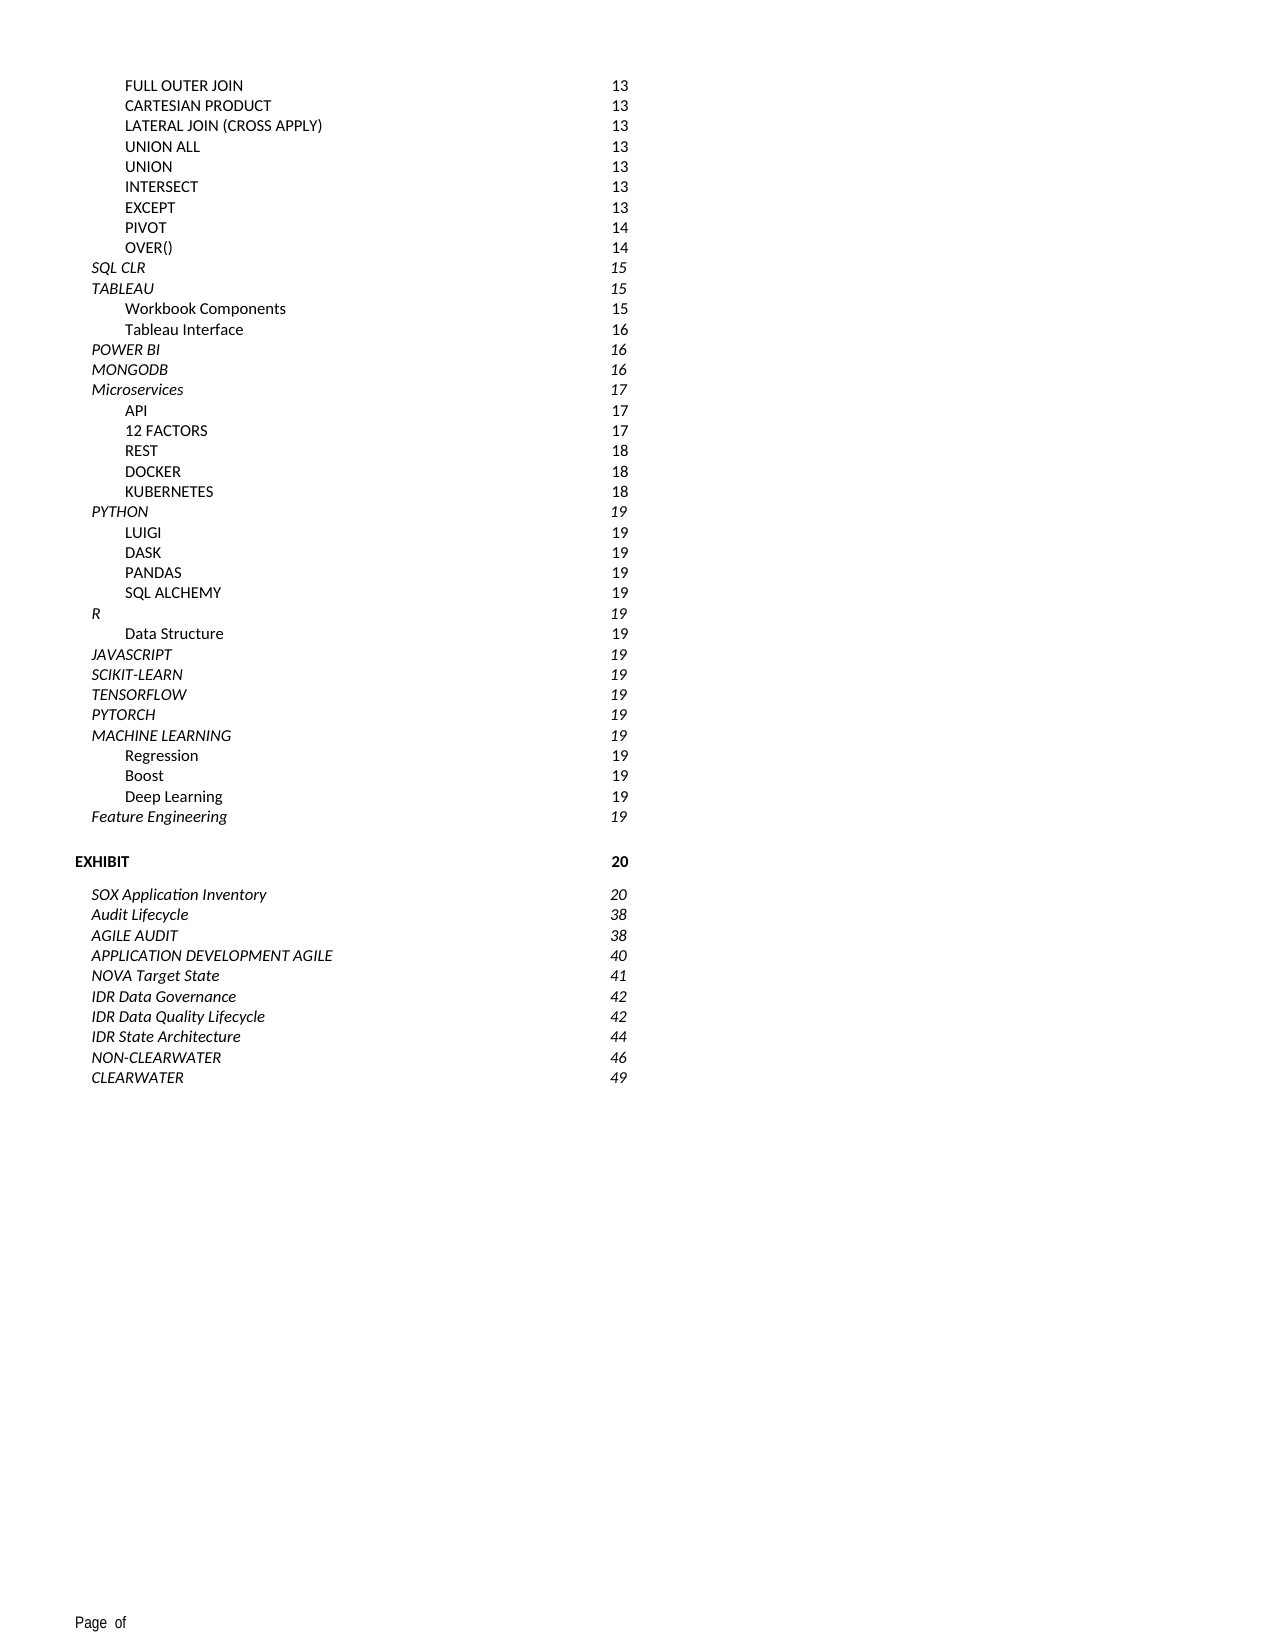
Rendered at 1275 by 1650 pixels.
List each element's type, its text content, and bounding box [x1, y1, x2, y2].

text IDR Data Governance 42 [91, 986, 1213, 1006]
text NOVA Target State 41 [91, 966, 1213, 986]
text SOX Application Inventory 20 [91, 884, 1213, 905]
text Feature Engineering 19 [91, 806, 1213, 827]
text UNION 13 [125, 156, 1213, 177]
text NON-CLEARWATER 46 [91, 1047, 1213, 1067]
text TENSORFLOW 19 [91, 684, 1213, 705]
text POWER BI 16 [91, 339, 1213, 359]
text LATERAL JOIN (CROSS APPLY) 13 [125, 116, 1213, 136]
text 12 FACTORS 17 [125, 420, 1213, 441]
text LUIGI 19 [125, 522, 1213, 542]
text REST 18 [125, 441, 1213, 461]
text Boost 19 [125, 766, 1213, 786]
text Data Structure 19 [125, 623, 1213, 644]
text JAVASCRIPT 19 [91, 644, 1213, 664]
text R 19 [91, 603, 1213, 623]
text Tableau Interface 16 [125, 319, 1213, 339]
text EXCEPT 13 [125, 197, 1213, 217]
text DASK 19 [125, 542, 1213, 562]
text SQL CLR 15 [91, 258, 1213, 278]
text API 17 [125, 400, 1213, 420]
text IDR State Architecture 44 [91, 1027, 1213, 1047]
text PANDAS 19 [125, 562, 1213, 583]
text MACHINE LEARNING 19 [91, 725, 1213, 745]
text PIVOT 14 [125, 217, 1213, 237]
text AGILE AUDIT 38 [91, 925, 1213, 945]
text Workbook Components 15 [125, 298, 1213, 319]
text PYTORCH 19 [91, 705, 1213, 725]
text TABLEAU 15 [91, 278, 1213, 298]
text SCIKIT-LEARN 19 [91, 664, 1213, 684]
text INTERSECT 13 [125, 177, 1213, 197]
text Audit Lifecycle 38 [91, 905, 1213, 925]
text SQL ALCHEMY 19 [125, 583, 1213, 603]
text IDR Data Quality Lifecycle 42 [91, 1006, 1213, 1027]
text CARTESIAN PRODUCT 13 [125, 95, 1213, 116]
text OVER() 14 [125, 237, 1213, 258]
text PYTHON 19 [91, 502, 1213, 522]
text CLEARWATER 49 [91, 1067, 1213, 1087]
text Microservices 17 [91, 380, 1213, 400]
text Deep Learning 19 [125, 786, 1213, 806]
text Regression 19 [125, 745, 1213, 766]
text APPLICATION DEVELOPMENT AGILE 40 [91, 945, 1213, 966]
text KUBERNETES 18 [125, 481, 1213, 502]
text MONGODB 16 [91, 359, 1213, 380]
text DOCKER 18 [125, 461, 1213, 481]
text FULL OUTER JOIN 13 [125, 75, 1213, 95]
text UNION ALL 13 [125, 136, 1213, 156]
text EXHIBIT 20 [75, 852, 1213, 872]
